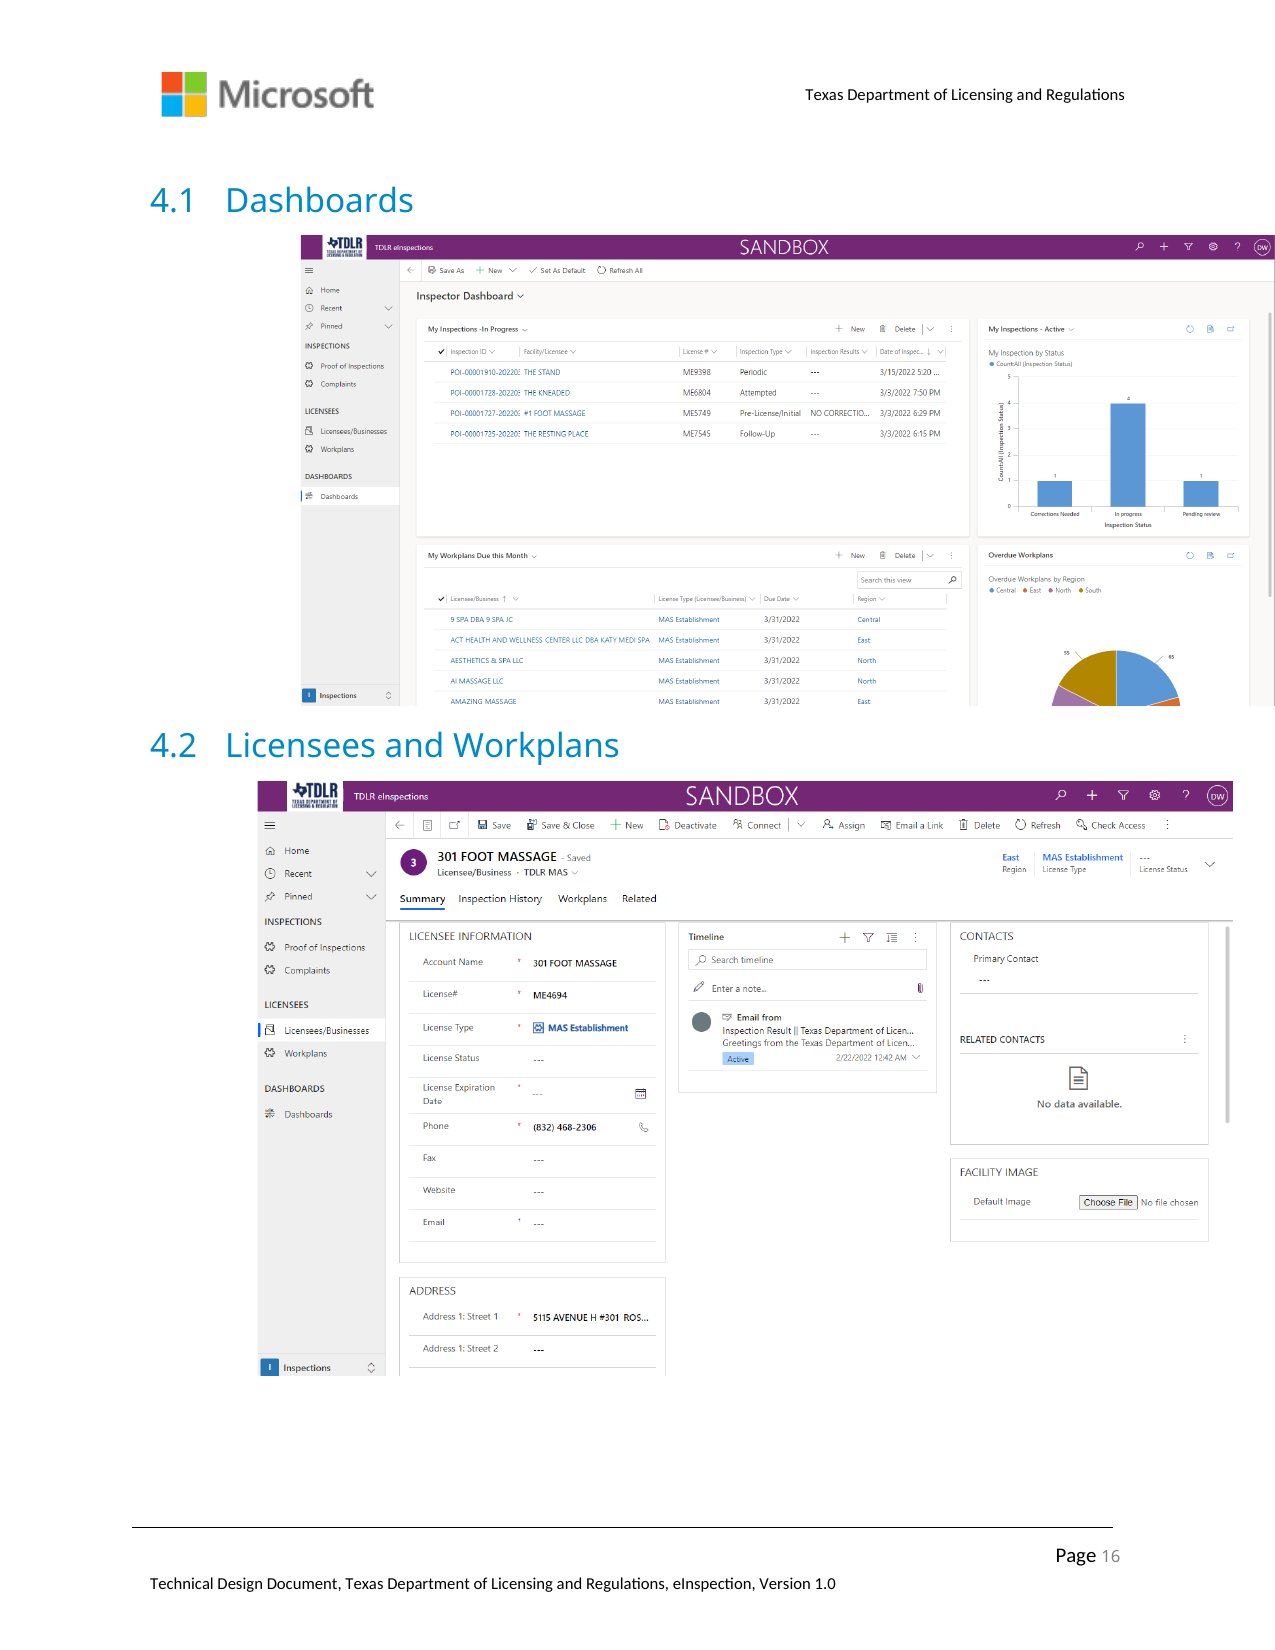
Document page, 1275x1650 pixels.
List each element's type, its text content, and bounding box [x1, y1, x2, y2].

picture [300, 235, 1275, 706]
picture [257, 781, 1233, 1376]
subtitle Dashboards [150, 177, 1125, 222]
subtitle Licensees and Workplans [150, 722, 1125, 768]
picture [161, 72, 374, 118]
